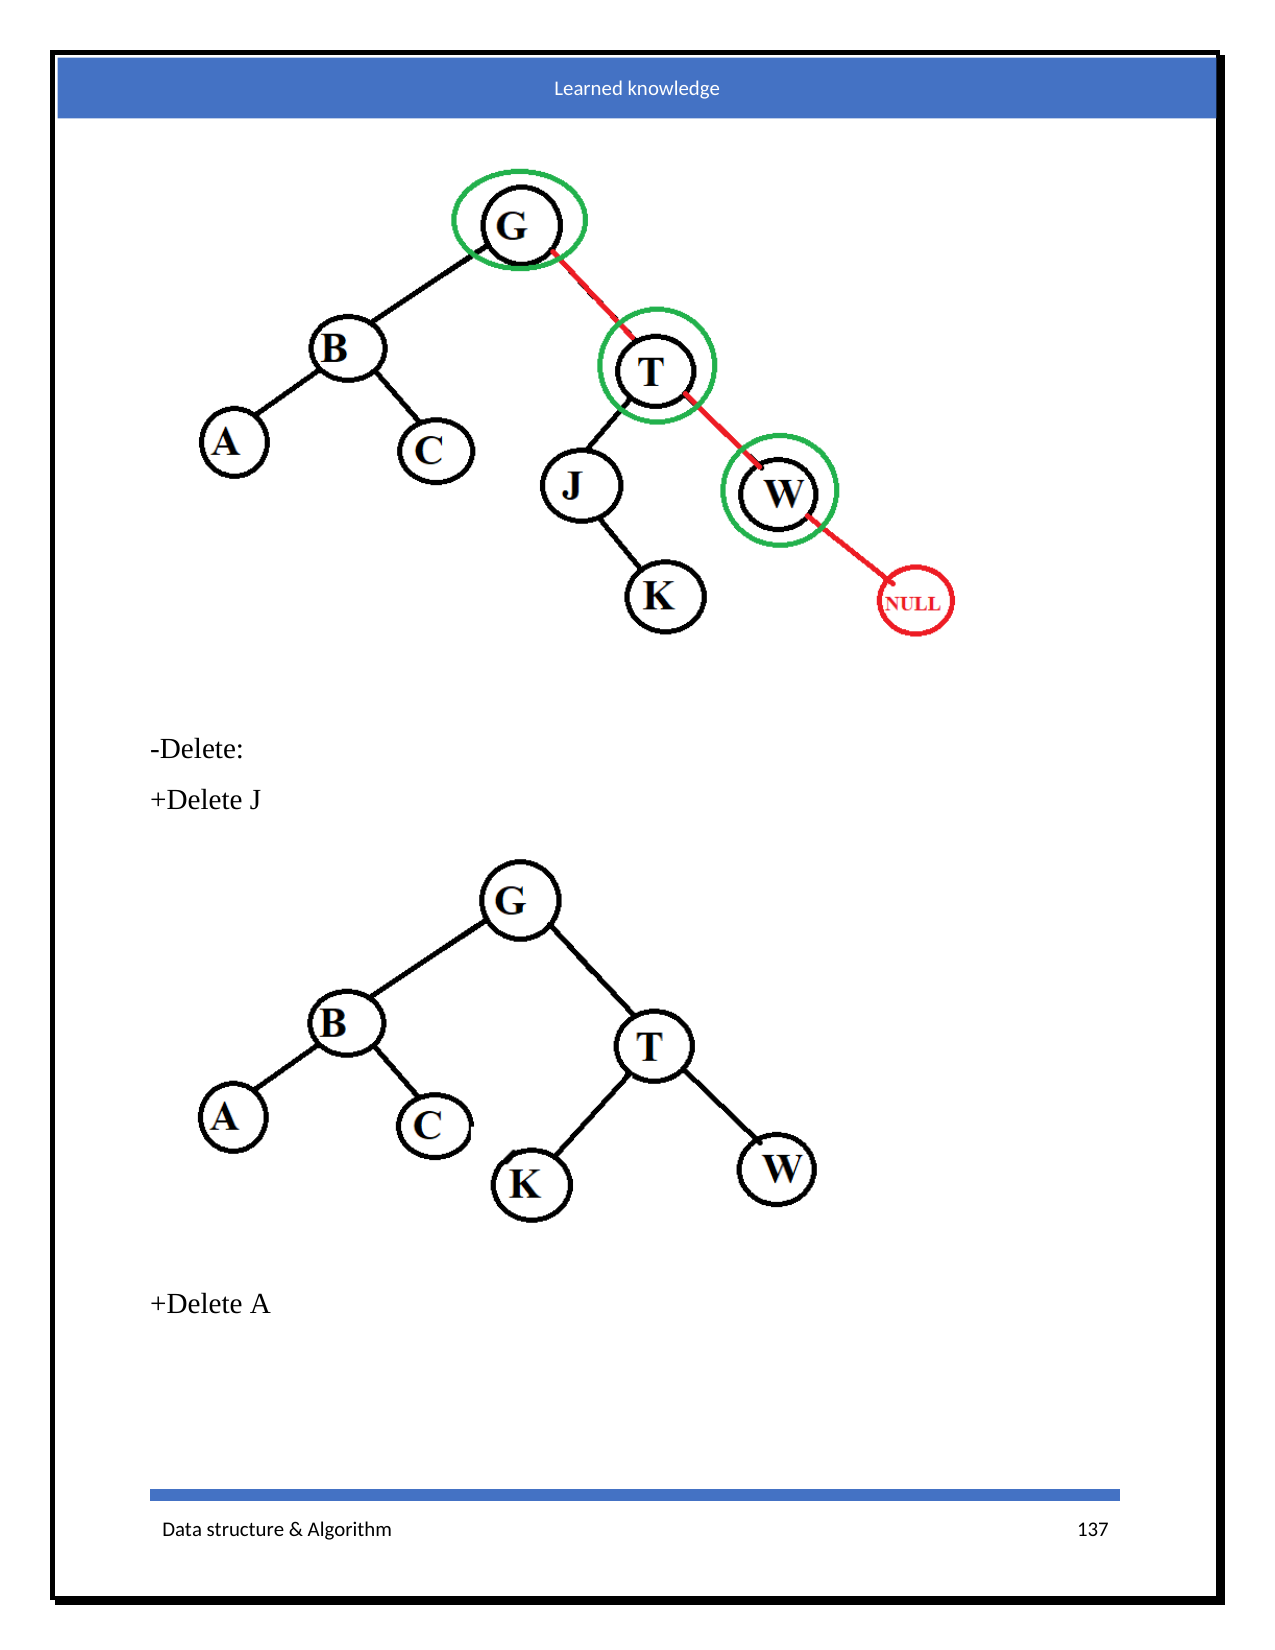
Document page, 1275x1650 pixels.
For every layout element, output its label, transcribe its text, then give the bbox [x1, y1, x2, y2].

text -Delete: [150, 731, 1120, 765]
text +Delete J [150, 782, 1120, 815]
picture [150, 832, 920, 1274]
picture [150, 150, 1027, 719]
text +Delete A [150, 1286, 1120, 1320]
